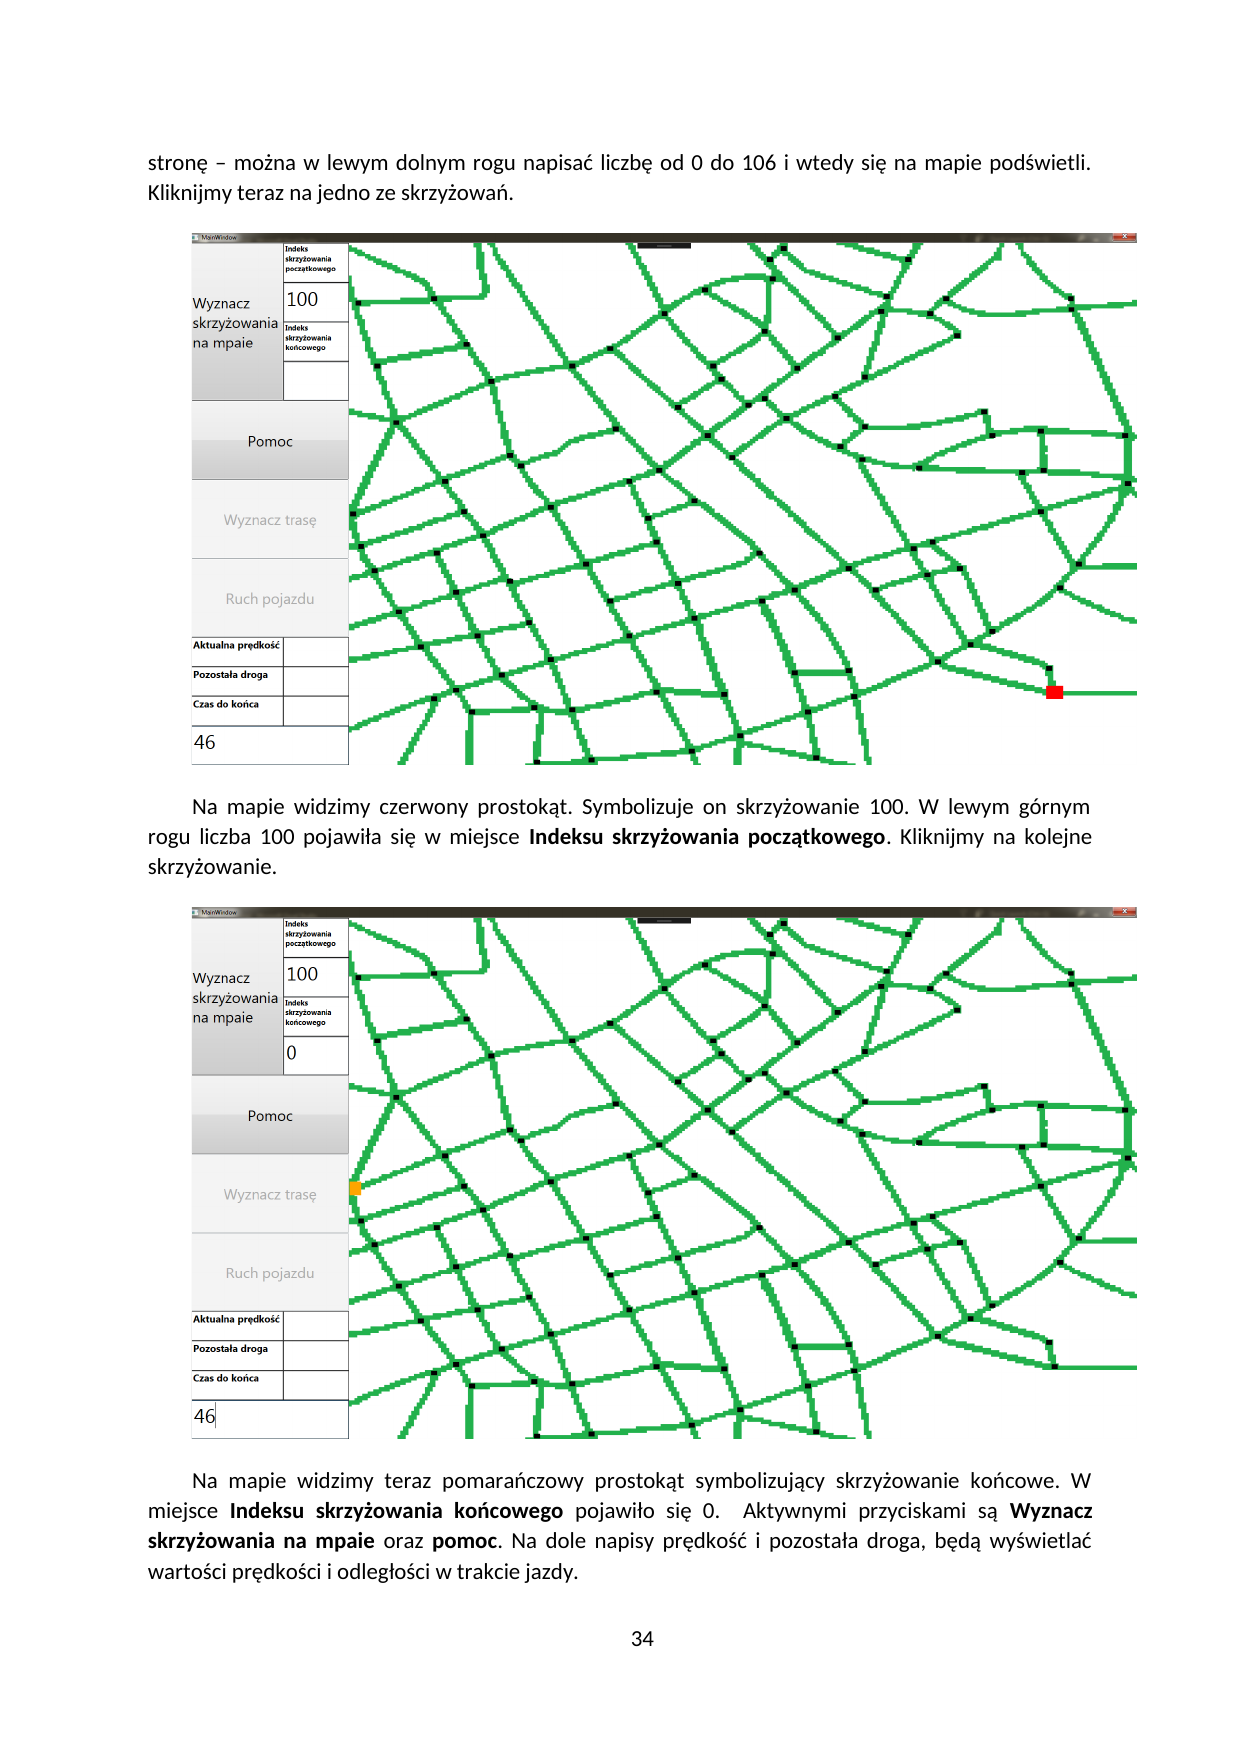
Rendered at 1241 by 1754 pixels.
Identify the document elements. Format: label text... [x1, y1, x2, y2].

picture [191, 233, 1137, 765]
text Na mapie widzimy teraz pomarańczowy prostokąt symbolizujący skrzyżowanie końcowe. W miejsce Indeksu skrzyżowania końcowego pojawiło się 0. Aktywnymi przyciskami są Wyznacz skrzyżowania na mpaie oraz pomoc. Na dole napisy prędkość i pozostała droga, będą wyświetlać wartości prędkości i odległości w trakcie jazdy. [148, 1466, 1093, 1585]
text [148, 148, 1093, 206]
text Na mapie widzimy czerwony prostokąt. Symbolizuje on skrzyżowanie 100. W lewym górnym rogu liczba 100 pojawiła się w miejsce Indeksu skrzyżowania początkowego. Kliknijmy na kolejne skrzyżowanie. [148, 792, 1093, 880]
picture [191, 907, 1137, 1439]
